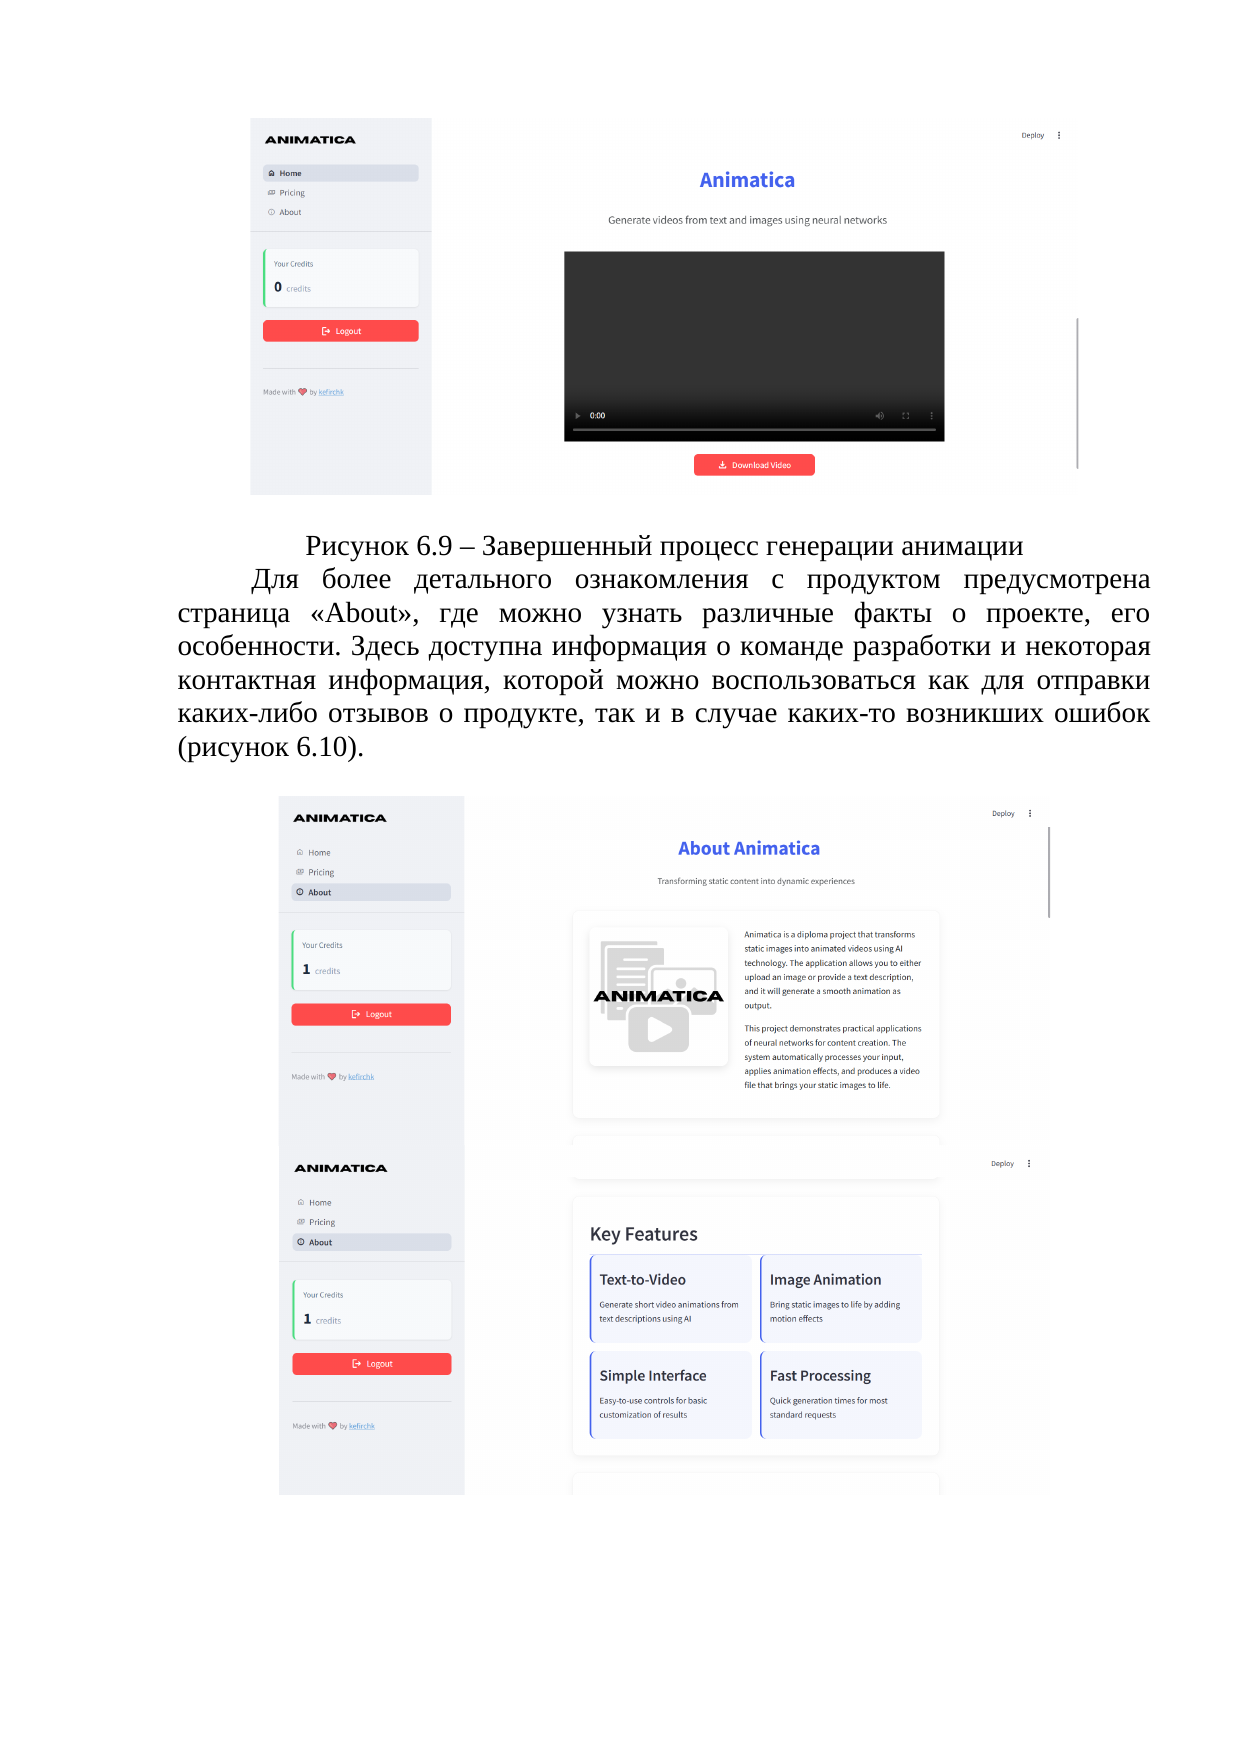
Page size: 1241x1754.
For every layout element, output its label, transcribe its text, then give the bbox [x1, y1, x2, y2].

text Для более детального ознакомления с продуктом предусмотрена страница «About», где можно узнать различные факты о проекте, его особенности. Здесь доступна информация о команде разработки и некоторая контактная информация, которой можно воспользоваться как для отправки каких-либо отзывов о продукте, так и в случае каких-то возникших ошибок (рисунок 6.10). [177, 561, 1152, 763]
text Рисунок 6.9 – Завершенный процесс генерации анимации [177, 528, 1152, 561]
picture [250, 118, 1079, 495]
picture [278, 796, 1051, 1495]
